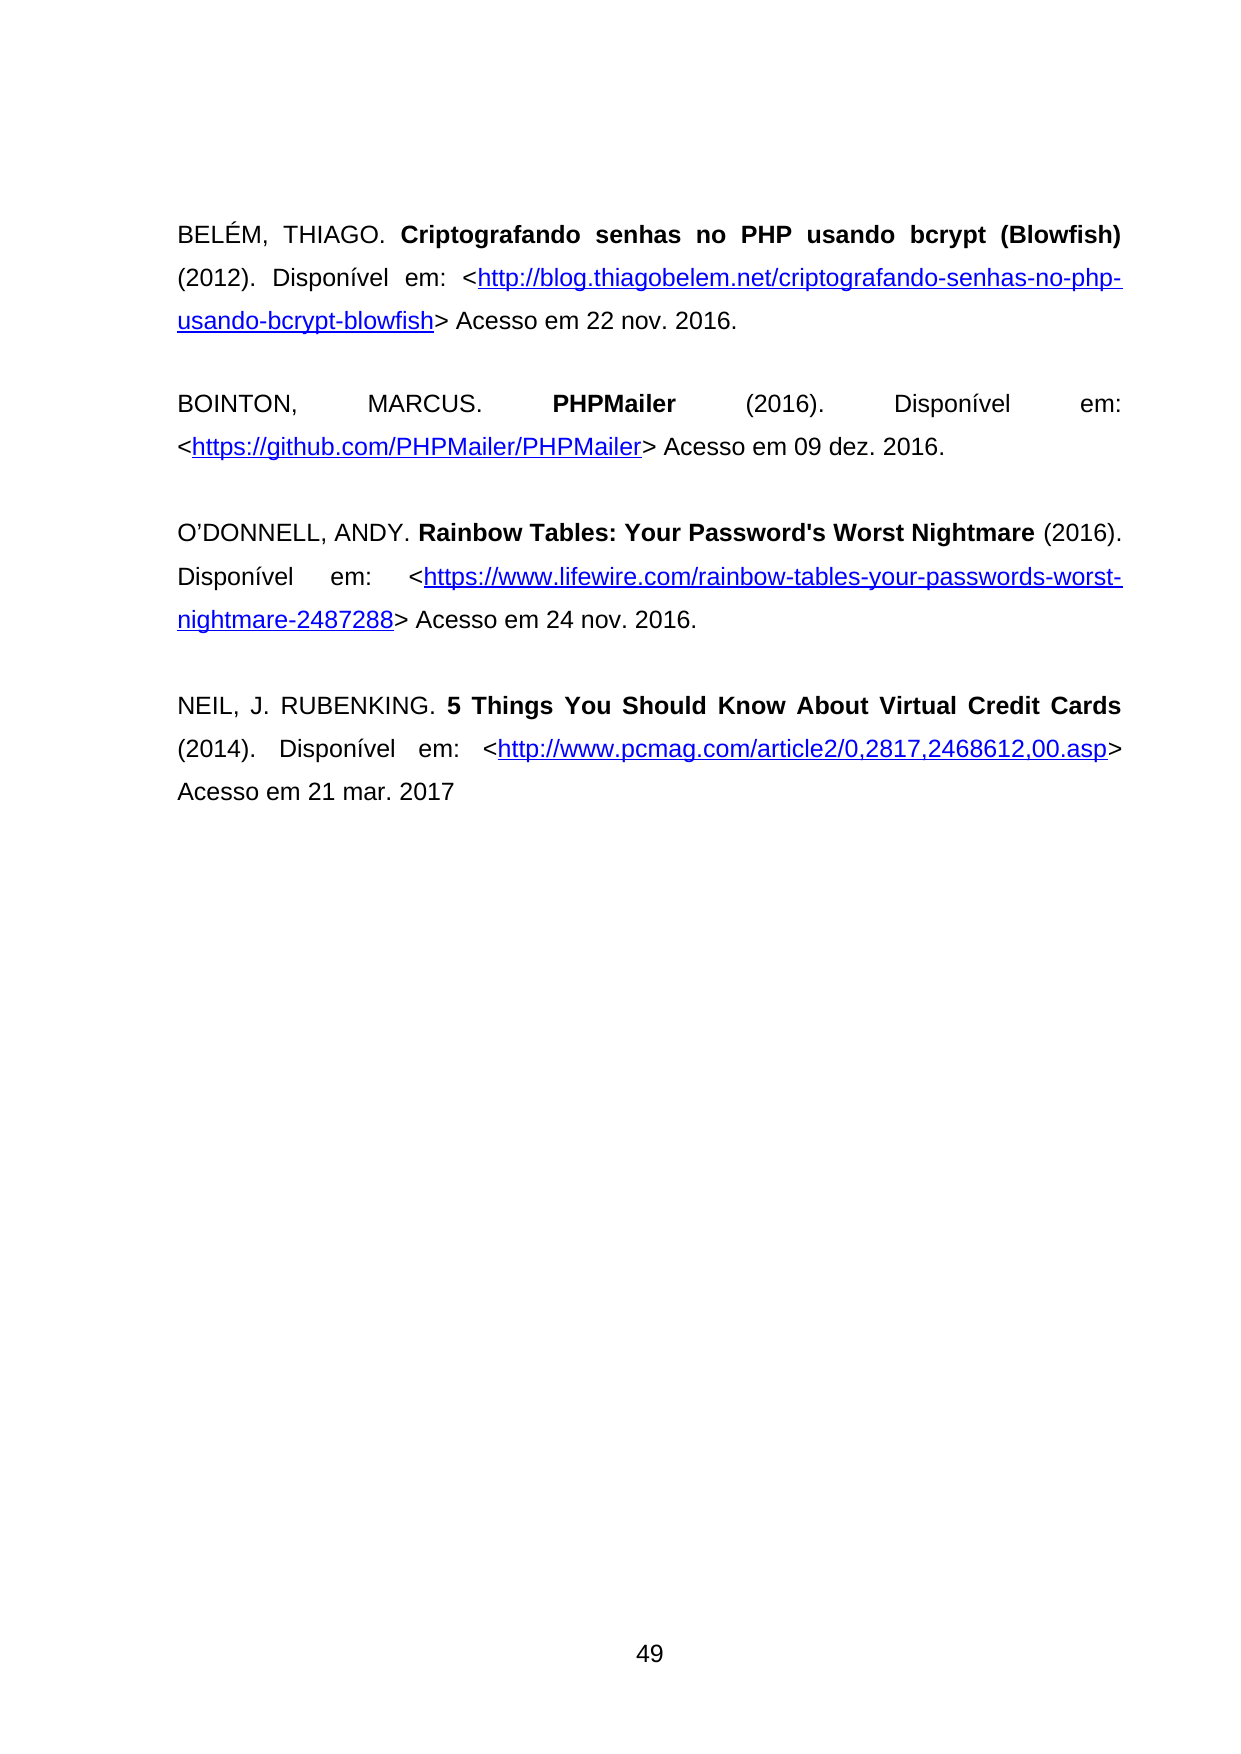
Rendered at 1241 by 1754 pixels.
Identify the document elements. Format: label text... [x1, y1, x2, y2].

text BELÉM, THIAGO. Criptografando senhas no PHP usando bcrypt (Blowfish) (2012). Disponível em: <http://blog.thiagobelem.net/criptografando-senhas-no-php-usando-bcrypt-blowfish> Acesso em 22 nov. 2016. [177, 220, 1122, 335]
text BOINTON, MARCUS. PHPMailer (2016). Disponível em: <https://github.com/PHPMailer/PHPMailer> Acesso em 09 dez. 2016. [177, 389, 1122, 461]
text NEIL, J. RUBENKING. 5 Things You Should Know About Virtual Credit Cards (2014). Disponível em: <http://www.pcmag.com/article2/0,2817,2468612,00.asp> Acesso em 21 mar. 2017 [177, 691, 1122, 806]
text O’DONNELL, ANDY. Rainbow Tables: Your Password's Worst Nightmare (2016). Disponível em: <https://www.lifewire.com/rainbow-tables-your-passwords-worst-nightmare-2487288> Acesso em 24 nov. 2016. [177, 518, 1122, 633]
